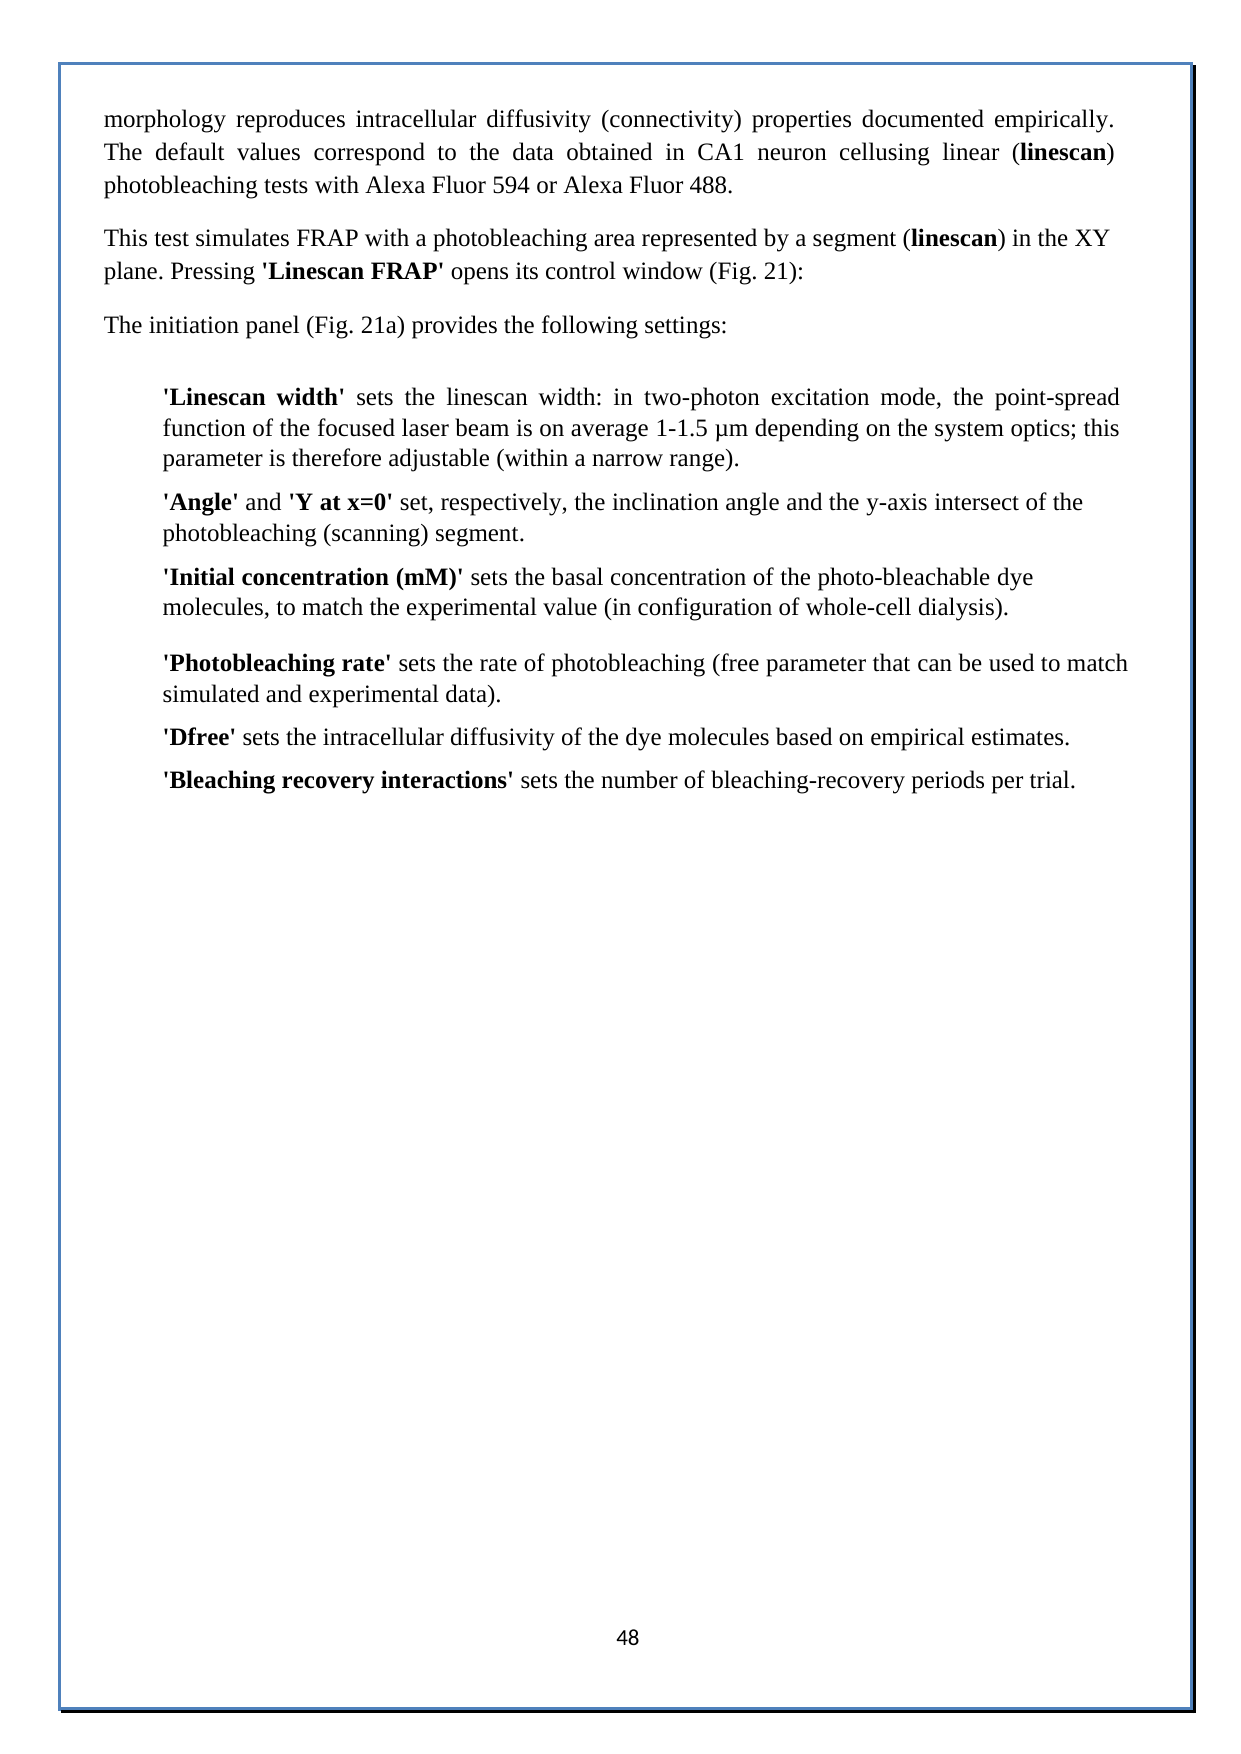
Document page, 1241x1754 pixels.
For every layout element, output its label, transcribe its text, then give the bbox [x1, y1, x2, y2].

text The initiation panel (Fig. 21a) provides the following settings: [103, 310, 1154, 339]
text This test simulates FRAP with a photobleaching area represented by a segment (linescan) in the XY plane. Pressing 'Linescan FRAP' opens its control window (Fig. 21): [103, 223, 1114, 285]
text 'Angle' and 'Y at x=0' set, respectively, the inclination angle and the y-axis intersect of the photobleaching (scanning) segment. [162, 487, 1083, 547]
text 'Dfree' sets the intracellular diffusivity of the dye molecules based on empirical estimates. [162, 722, 1154, 751]
text 'Photobleaching rate' sets the rate of photobleaching (free parameter that can be used to match simulated and experimental data). [162, 648, 1128, 707]
text 'Linescan width' sets the linescan width: in two-photon excitation mode, the point-spread function of the focused laser beam is on average 1-1.5 µm depending on the system optics; this parameter is therefore adjustable (within a narrow range). [162, 382, 1120, 472]
text 'Bleaching recovery interactions' sets the number of bleaching-recovery periods per trial. [162, 765, 1154, 794]
text 'Initial concentration (mM)' sets the basal concentration of the photo-bleachable dye molecules, to match the experimental value (in configuration of whole-cell dialysis). [162, 562, 1033, 621]
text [103, 104, 1114, 199]
